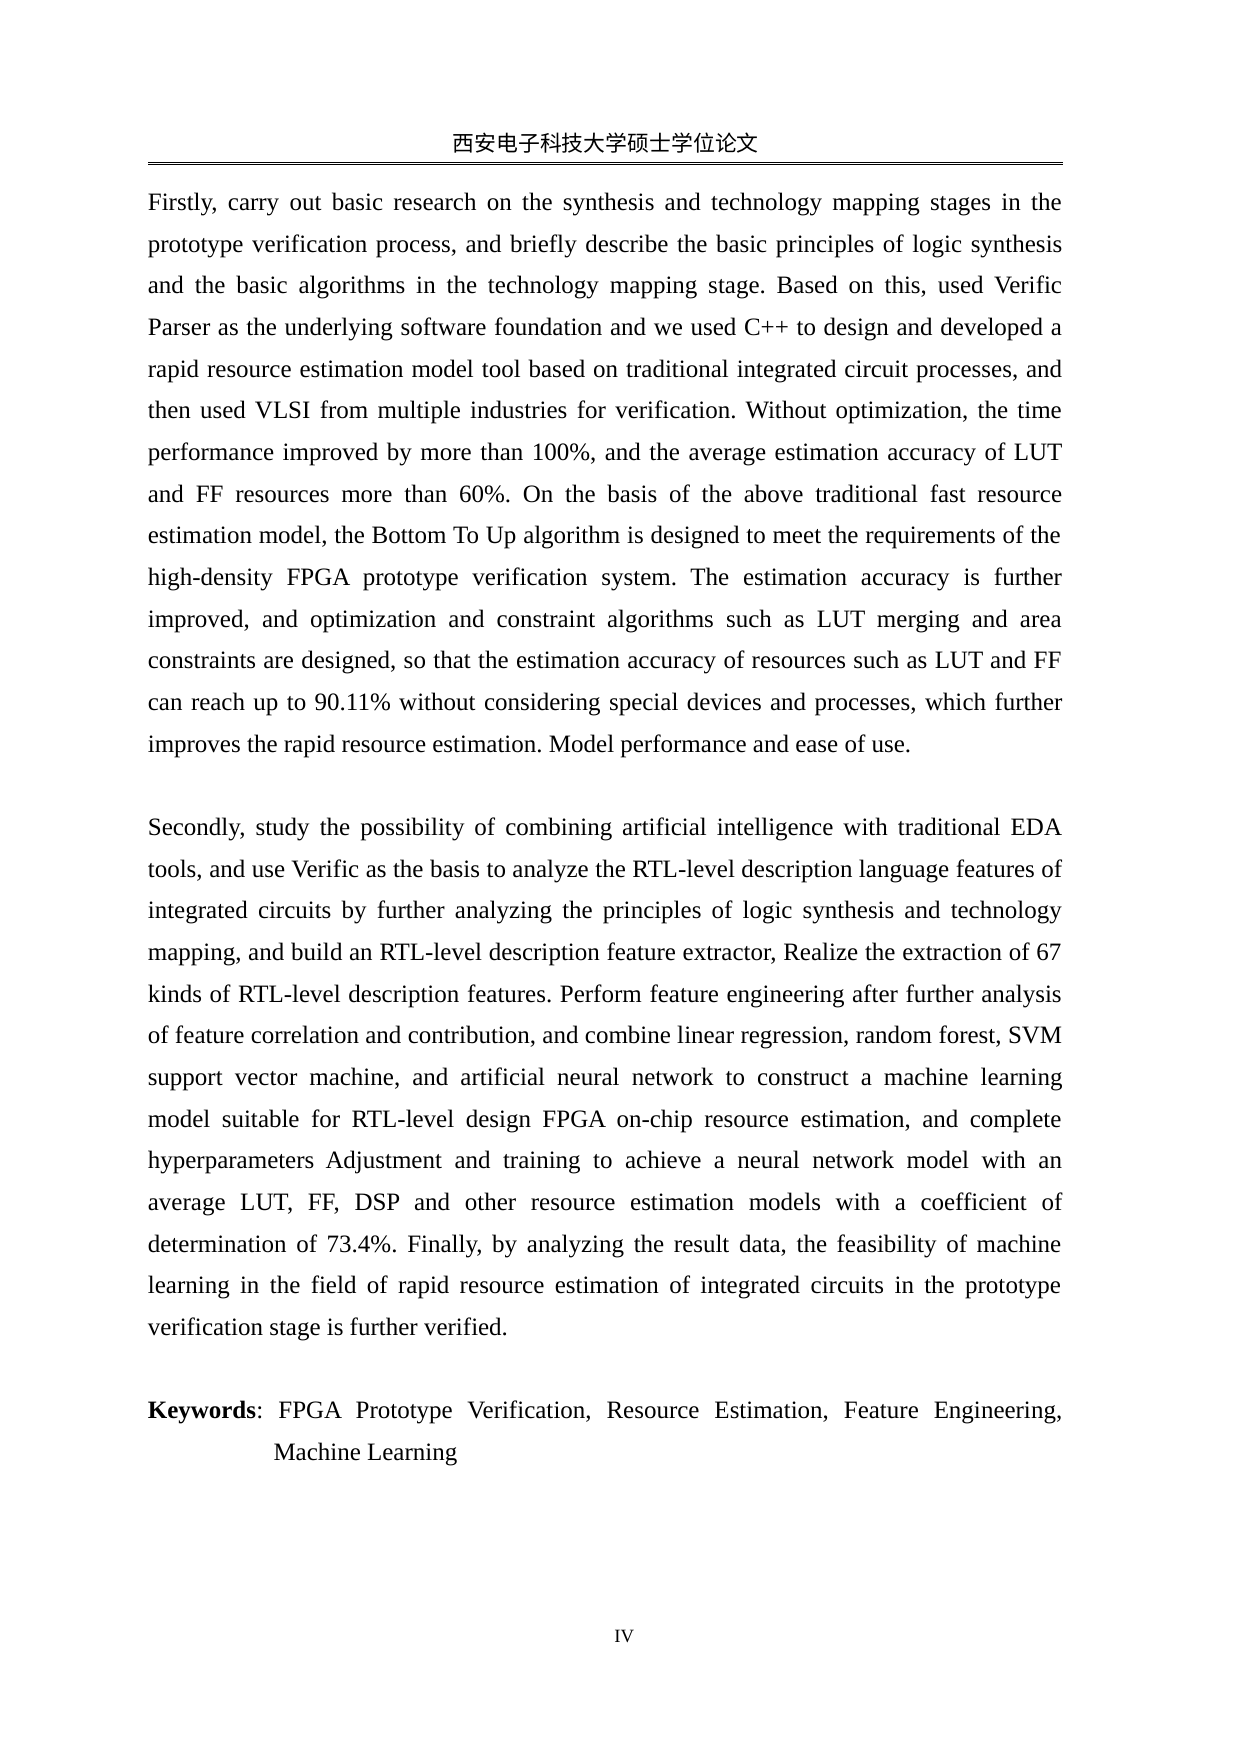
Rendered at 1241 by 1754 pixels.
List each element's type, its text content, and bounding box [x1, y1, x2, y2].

text Secondly, study the possibility of combining artificial intelligence with traditional EDA tools, and use Verific as the basis to analyze the RTL-level description language features of integrated circuits by further analyzing the principles of logic synthesis and technology mapping, and build an RTL-level description feature extractor, Realize the extraction of 67 kinds of RTL-level description features. Perform feature engineering after further analysis of feature correlation and contribution, and combine linear regression, random forest, SVM support vector machine, and artificial neural network to construct a machine learning model suitable for RTL-level design FPGA on-chip resource estimation, and complete hyperparameters Adjustment and training to achieve a neural network model with an average LUT, FF, DSP and other resource estimation models with a coefficient of determination of 73.4%. Finally, by analyzing the result data, the feasibility of machine learning in the field of rapid resource estimation of integrated circuits in the prototype verification stage is further verified. [148, 802, 1063, 1344]
text Firstly, carry out basic research on the synthesis and technology mapping stages in the prototype verification process, and briefly describe the basic principles of logic synthesis and the basic algorithms in the technology mapping stage. Based on this, used Verific Parser as the underlying software foundation and we used C++ to design and developed a rapid resource estimation model tool based on traditional integrated circuit processes, and then used VLSI from multiple industries for verification. Without optimization, the time performance improved by more than 100%, and the average estimation accuracy of LUT and FF resources more than 60%. On the basis of the above traditional fast resource estimation model, the Bottom To Up algorithm is designed to meet the requirements of the high-density FPGA prototype verification system. The estimation accuracy is further improved, and optimization and constraint algorithms such as LUT merging and area constraints are designed, so that the estimation accuracy of resources such as LUT and FF can reach up to 90.11% without considering special devices and processes, which further improves the rapid resource estimation. Model performance and ease of use. [148, 177, 1063, 761]
text Keywords: FPGA Prototype Verification, Resource Estimation, Feature Engineering, Machine Learning [148, 1386, 1063, 1469]
